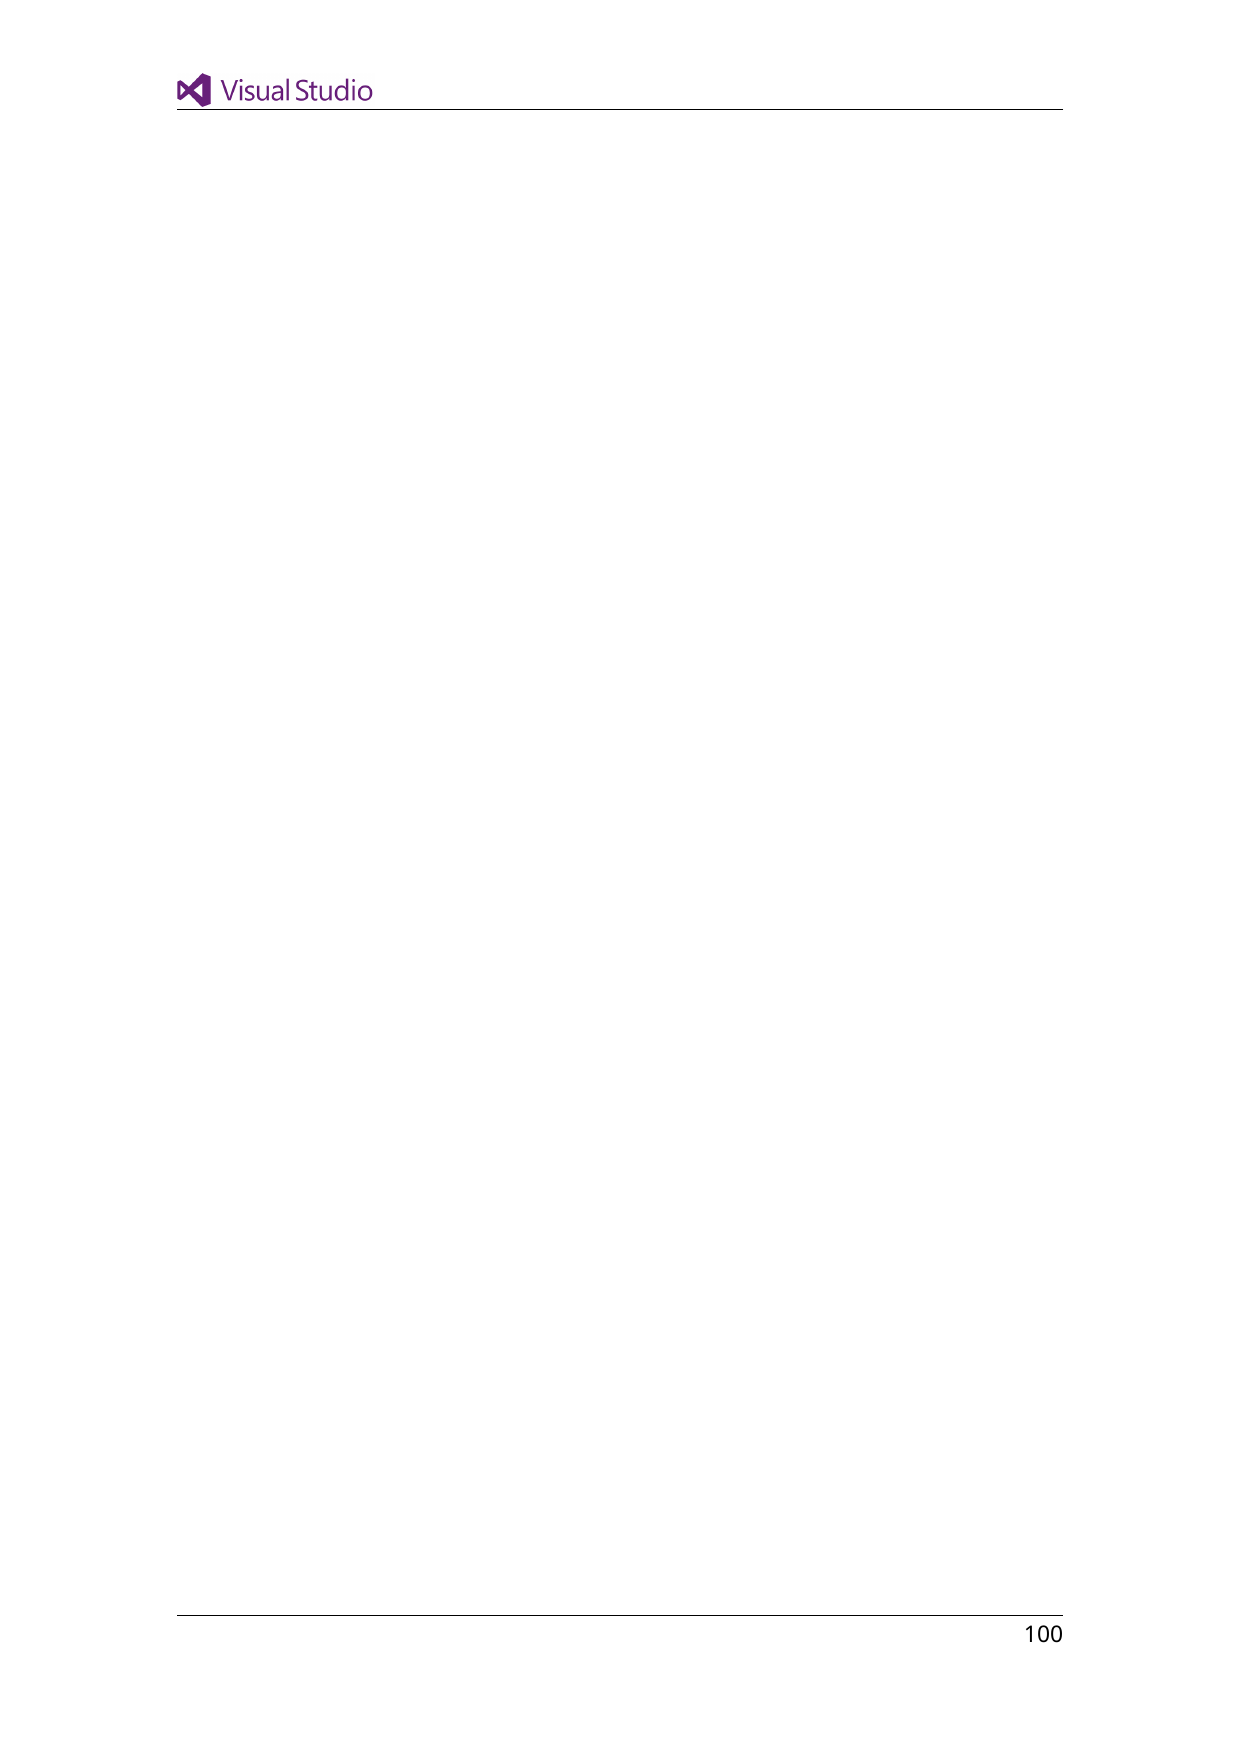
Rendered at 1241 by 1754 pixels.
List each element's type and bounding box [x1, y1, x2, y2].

picture [177, 73, 375, 107]
